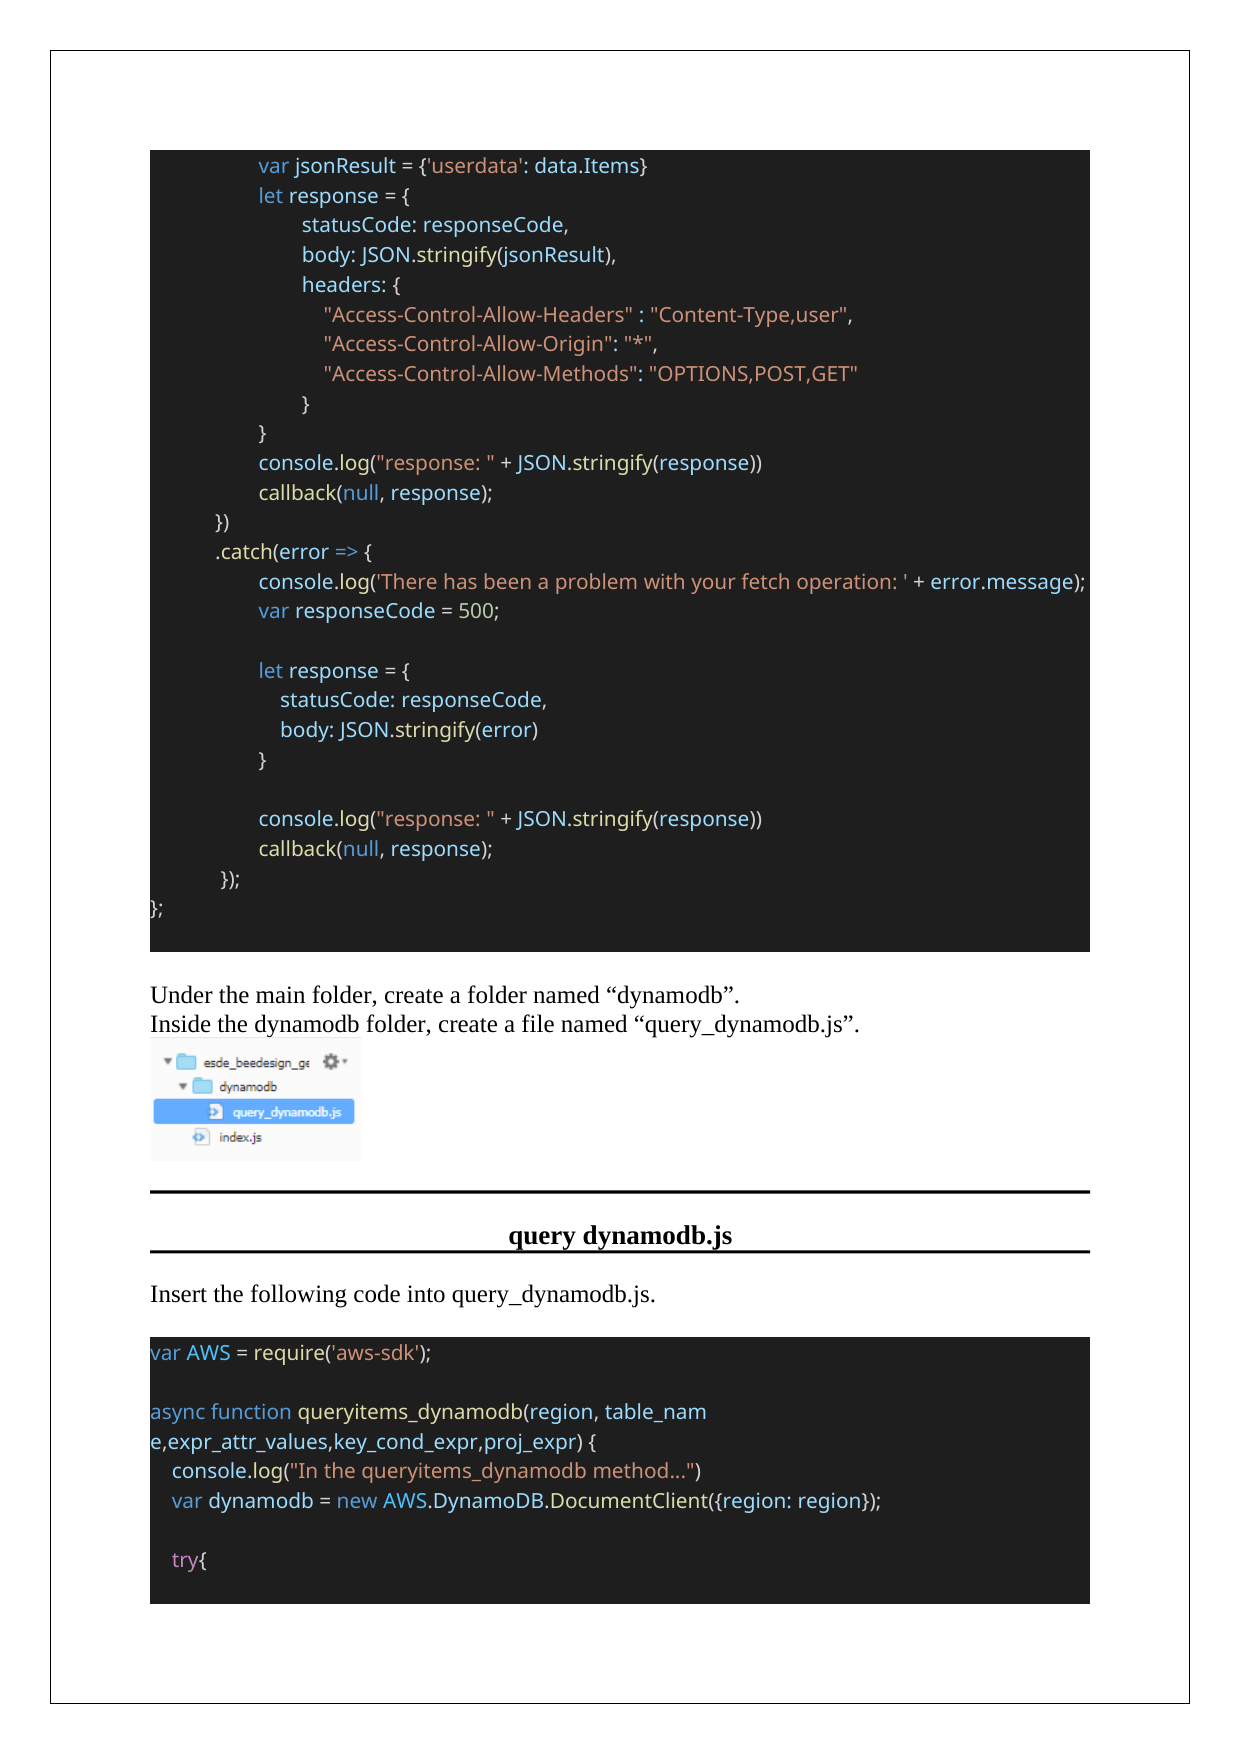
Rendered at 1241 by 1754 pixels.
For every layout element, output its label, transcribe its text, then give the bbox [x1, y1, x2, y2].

text }); [150, 862, 1090, 892]
text console.log('There has been a problem with your fetch operation: ' + error.message); [150, 566, 1090, 595]
text } [150, 744, 1090, 773]
text } [150, 417, 1090, 447]
text var dynamodb = new AWS.DynamoDB.DocumentClient({region: region}); [150, 1485, 1090, 1515]
text } [150, 387, 1090, 417]
text body: JSON.stringify(jsonResult), [150, 239, 1090, 269]
text "Access-Control-Allow-Origin": "*", [150, 328, 1090, 358]
text let response = { [150, 655, 1090, 684]
text let response = { [150, 180, 1090, 209]
text Under the main folder, create a folder named “dynamodb”. [150, 980, 1090, 1009]
text query dynamodb.js [150, 1219, 1090, 1250]
text Inside the dynamodb folder, create a file named “query_dynamodb.js”. [150, 1009, 1090, 1038]
text callback(null, response); [150, 477, 1090, 506]
text }) [150, 506, 1090, 536]
text body: JSON.stringify(error) [150, 714, 1090, 744]
text statusCode: responseCode, [150, 684, 1090, 714]
text callback(null, response); [150, 833, 1090, 862]
text }; [150, 892, 1090, 922]
picture [150, 1037, 362, 1162]
text async function queryitems_dynamodb(region, table_name,expr_attr_values,key_cond_expr,proj_expr) { [150, 1396, 1090, 1455]
text console.log("response: " + JSON.stringify(response)) [150, 803, 1090, 833]
text "Access-Control-Allow-Headers" : "Content-Type,user", [150, 298, 1090, 328]
text statusCode: responseCode, [150, 209, 1090, 239]
text var jsonResult = {'userdata': data.Items} [150, 150, 1090, 180]
text try{ [150, 1544, 1090, 1574]
text console.log("response: " + JSON.stringify(response)) [150, 447, 1090, 477]
text var responseCode = 500; [150, 595, 1090, 625]
text console.log("In the queryitems_dynamodb method...") [150, 1455, 1090, 1485]
text .catch(error => { [150, 536, 1090, 566]
text var AWS = require('aws-sdk'); [150, 1337, 1090, 1366]
text headers: { [150, 269, 1090, 298]
text Insert the following code into query_dynamodb.js. [150, 1279, 1090, 1308]
text "Access-Control-Allow-Methods": "OPTIONS,POST,GET" [150, 358, 1090, 387]
